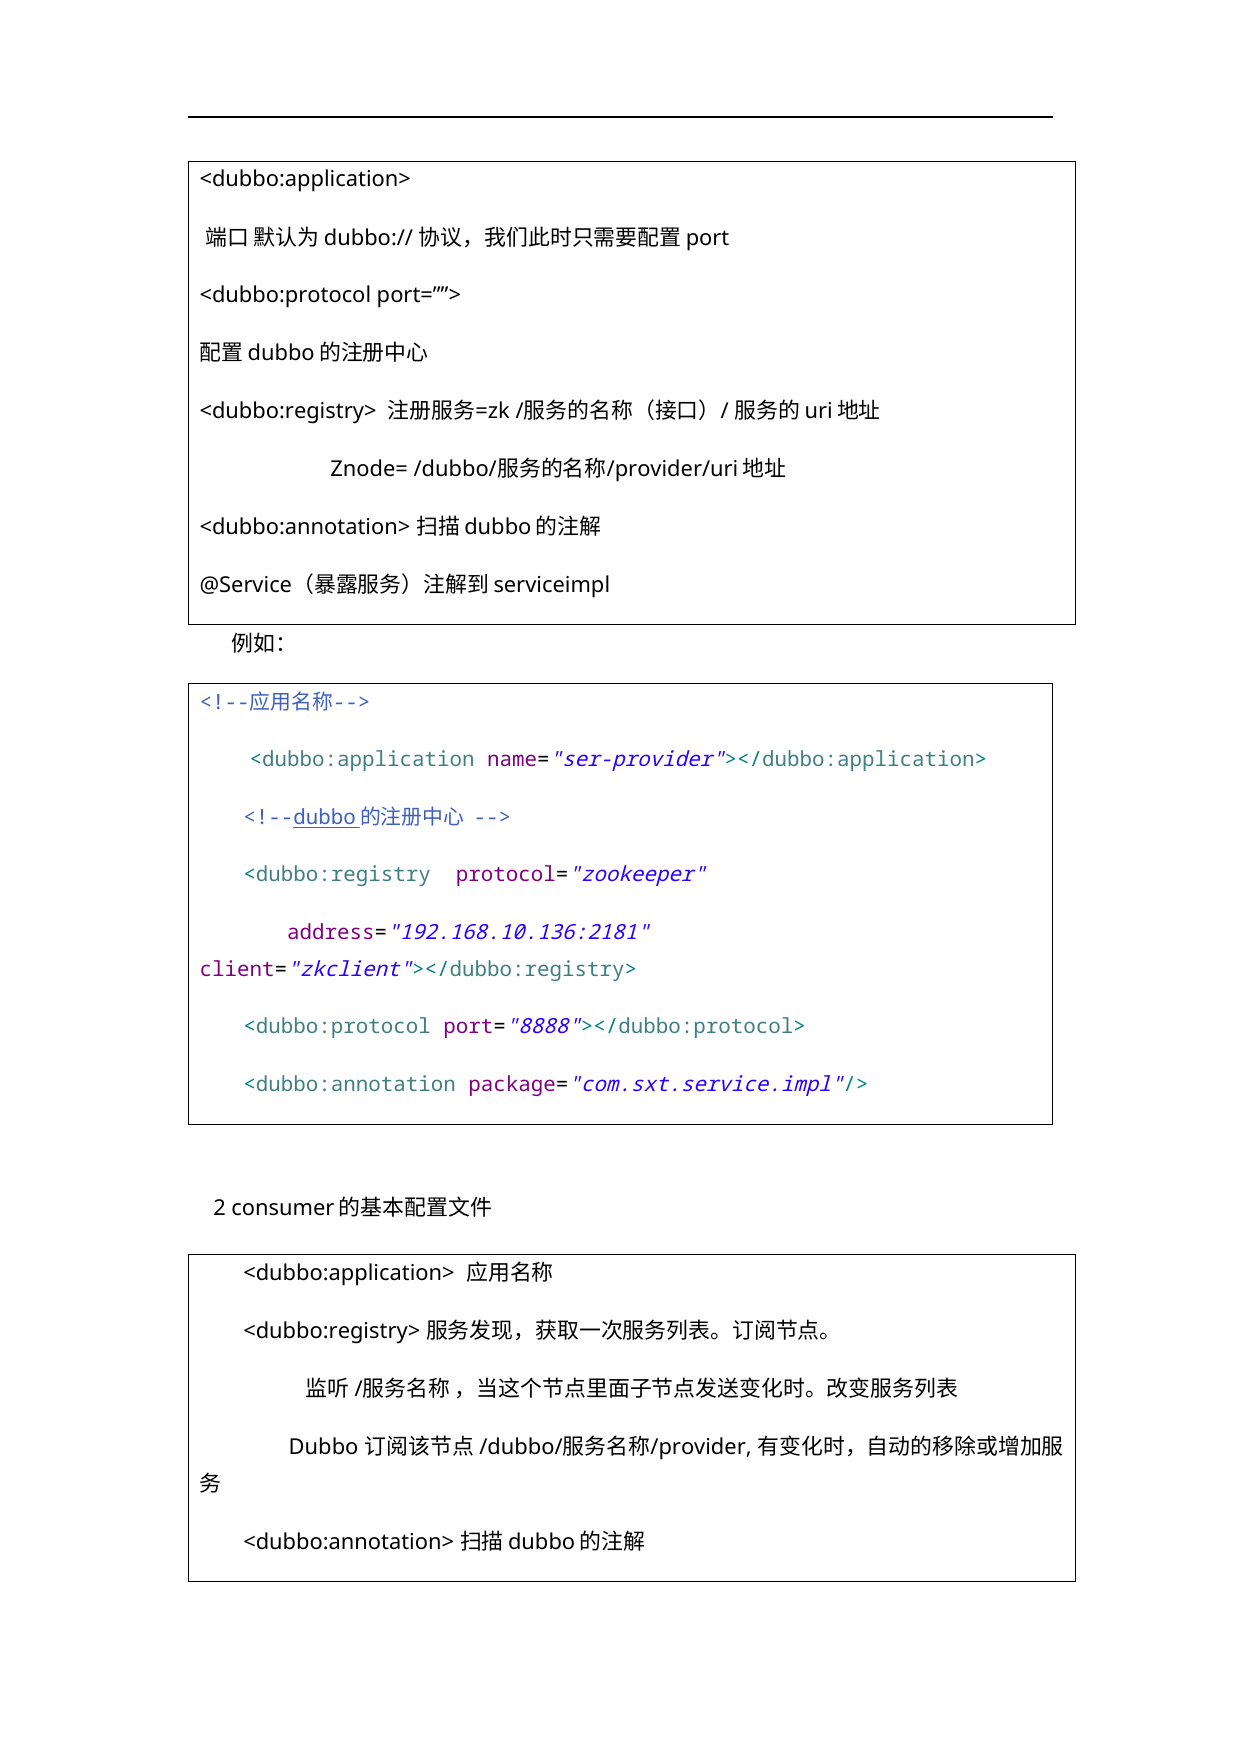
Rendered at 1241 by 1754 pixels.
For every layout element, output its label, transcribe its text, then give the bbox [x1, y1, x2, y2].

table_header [189, 1255, 1075, 1581]
subtitle consumer的基本配置文件 [187, 1189, 1053, 1222]
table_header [189, 162, 1075, 624]
text 例如： [187, 625, 1053, 658]
table_header <!--应用名称--> <dubbo:application name="ser-provider"></dubbo:application> <!--dubbo的注册中心 --> <dubbo:registry protocol="zookeeper" address="192.168.10.136:2181" client="zkclient"></dubbo:registry> <dubbo:protocol port="8888"></dubbo:protocol> <dubbo:annotation package="com.sxt.service.impl"/> [189, 684, 1052, 1124]
